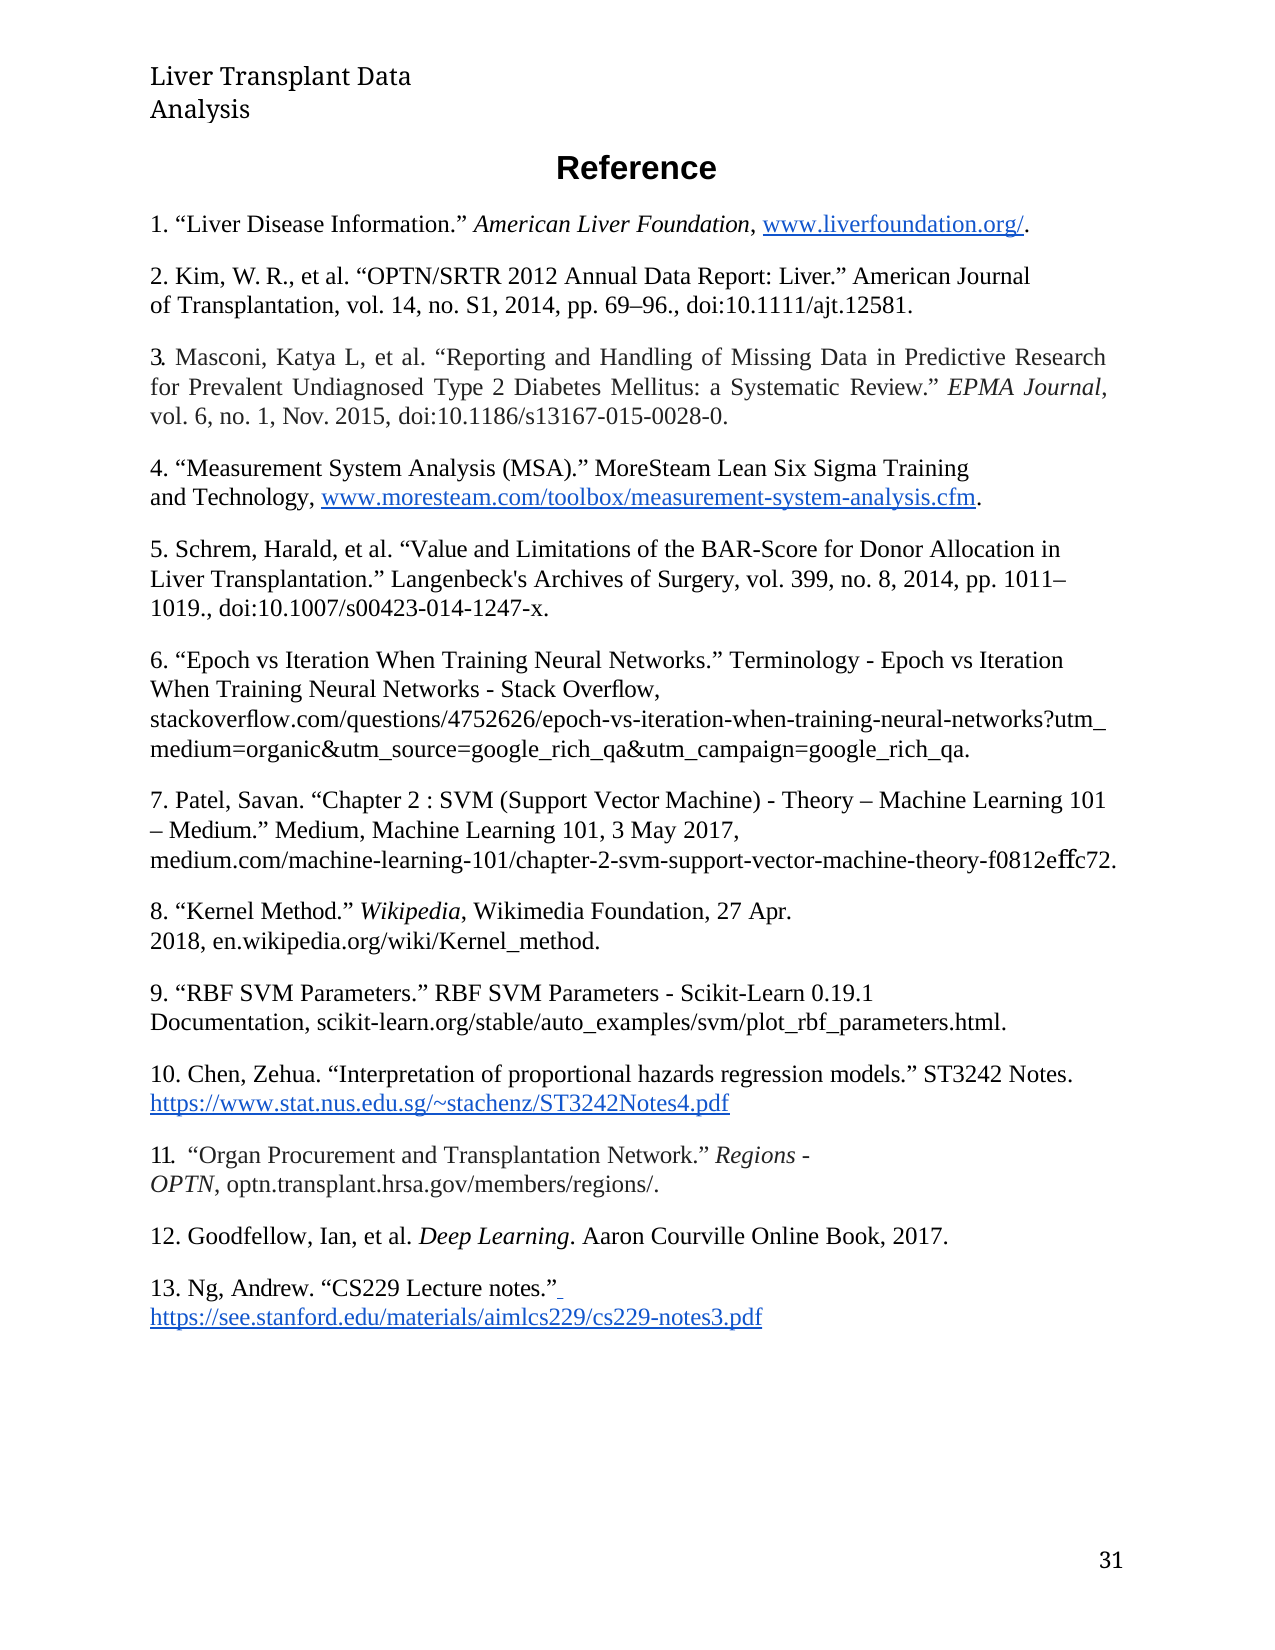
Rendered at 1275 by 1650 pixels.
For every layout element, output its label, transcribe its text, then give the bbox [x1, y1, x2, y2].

list “Epoch vs Iteration When Training Neural Networks.” Terminology - Epoch vs Iteration When Training Neural Networks - Stack Overﬂow, [150, 645, 1125, 703]
list “Kernel Method.” Wikipedia, Wikimedia Foundation, 27 Apr. 2018, en.wikipedia.org/wiki/Kernel_method. [150, 896, 852, 955]
list “RBF SVM Parameters.” RBF SVM Parameters - Scikit-Learn 0.19.1 Documentation, scikit-learn.org/stable/auto_examples/svm/plot_rbf_parameters.html. [150, 978, 1038, 1036]
list Patel, Savan. “Chapter 2 : SVM (Support Vector Machine) - Theory – Machine Learning 101 – Medium.” Medium, Machine Learning 101, 3 May 2017, [150, 785, 1124, 844]
text medium.com/machine-learning-101/chapter-2-svm-support-vector-machine-theory-f0812eﬀc72. [150, 845, 1229, 873]
list “Organ Procurement and Transplantation Network.” Regions - OPTN, optn.transplant.hrsa.gov/members/regions/. [150, 1140, 885, 1198]
text stackoverﬂow.com/questions/4752626/epoch-vs-iteration-when-training-neural-networks?utm_ medium=organic&utm_source=google_rich_qa&utm_campaign=google_rich_qa. [150, 704, 1229, 763]
list Schrem, Harald, et al. “Value and Limitations of the BAR-Score for Donor Allocation in Liver Transplantation.” Langenbeck's Archives of Surgery, vol. 399, no. 8, 2014, pp. 1011–1019., doi:10.1007/s00423-014-1247-x. [150, 534, 1120, 622]
subtitle Reference [137, 148, 1135, 186]
list “Measurement System Analysis (MSA).” MoreSteam Lean Six Sigma Training and Technology, www.moresteam.com/toolbox/measurement-system-analysis.cfm. [150, 453, 1011, 511]
list Kim, W. R., et al. “OPTN/SRTR 2012 Annual Data Report: Liver.” American Journal of Transplantation, vol. 14, no. S1, 2014, pp. 69–96., doi:10.1111/ajt.12581. [150, 261, 1057, 319]
list Goodfellow, Ian, et al. Deep Learning. Aaron Courville Online Book, 2017. [150, 1221, 1229, 1250]
list “Liver Disease Information.” American Liver Foundation, www.liverfoundation.org/. [150, 209, 1229, 238]
list Ng, Andrew. “CS229 Lecture notes.” https://see.stanford.edu/materials/aimlcs229/cs229-notes3.pdf [150, 1273, 769, 1331]
list Masconi, Katya L, et al. “Reporting and Handling of Missing Data in Predictive Research for Prevalent Undiagnosed Type 2 Diabetes Mellitus: a Systematic Review.” EPMA Journal, vol. 6, no. 1, Nov. 2015, doi:10.1186/s13167-015-0028-0. [150, 342, 1108, 430]
list Chen, Zehua. “Interpretation of proportional hazards regression models.” ST3242 Notes. https://www.stat.nus.edu.sg/~stachenz/ST3242Notes4.pdf [150, 1059, 1074, 1117]
